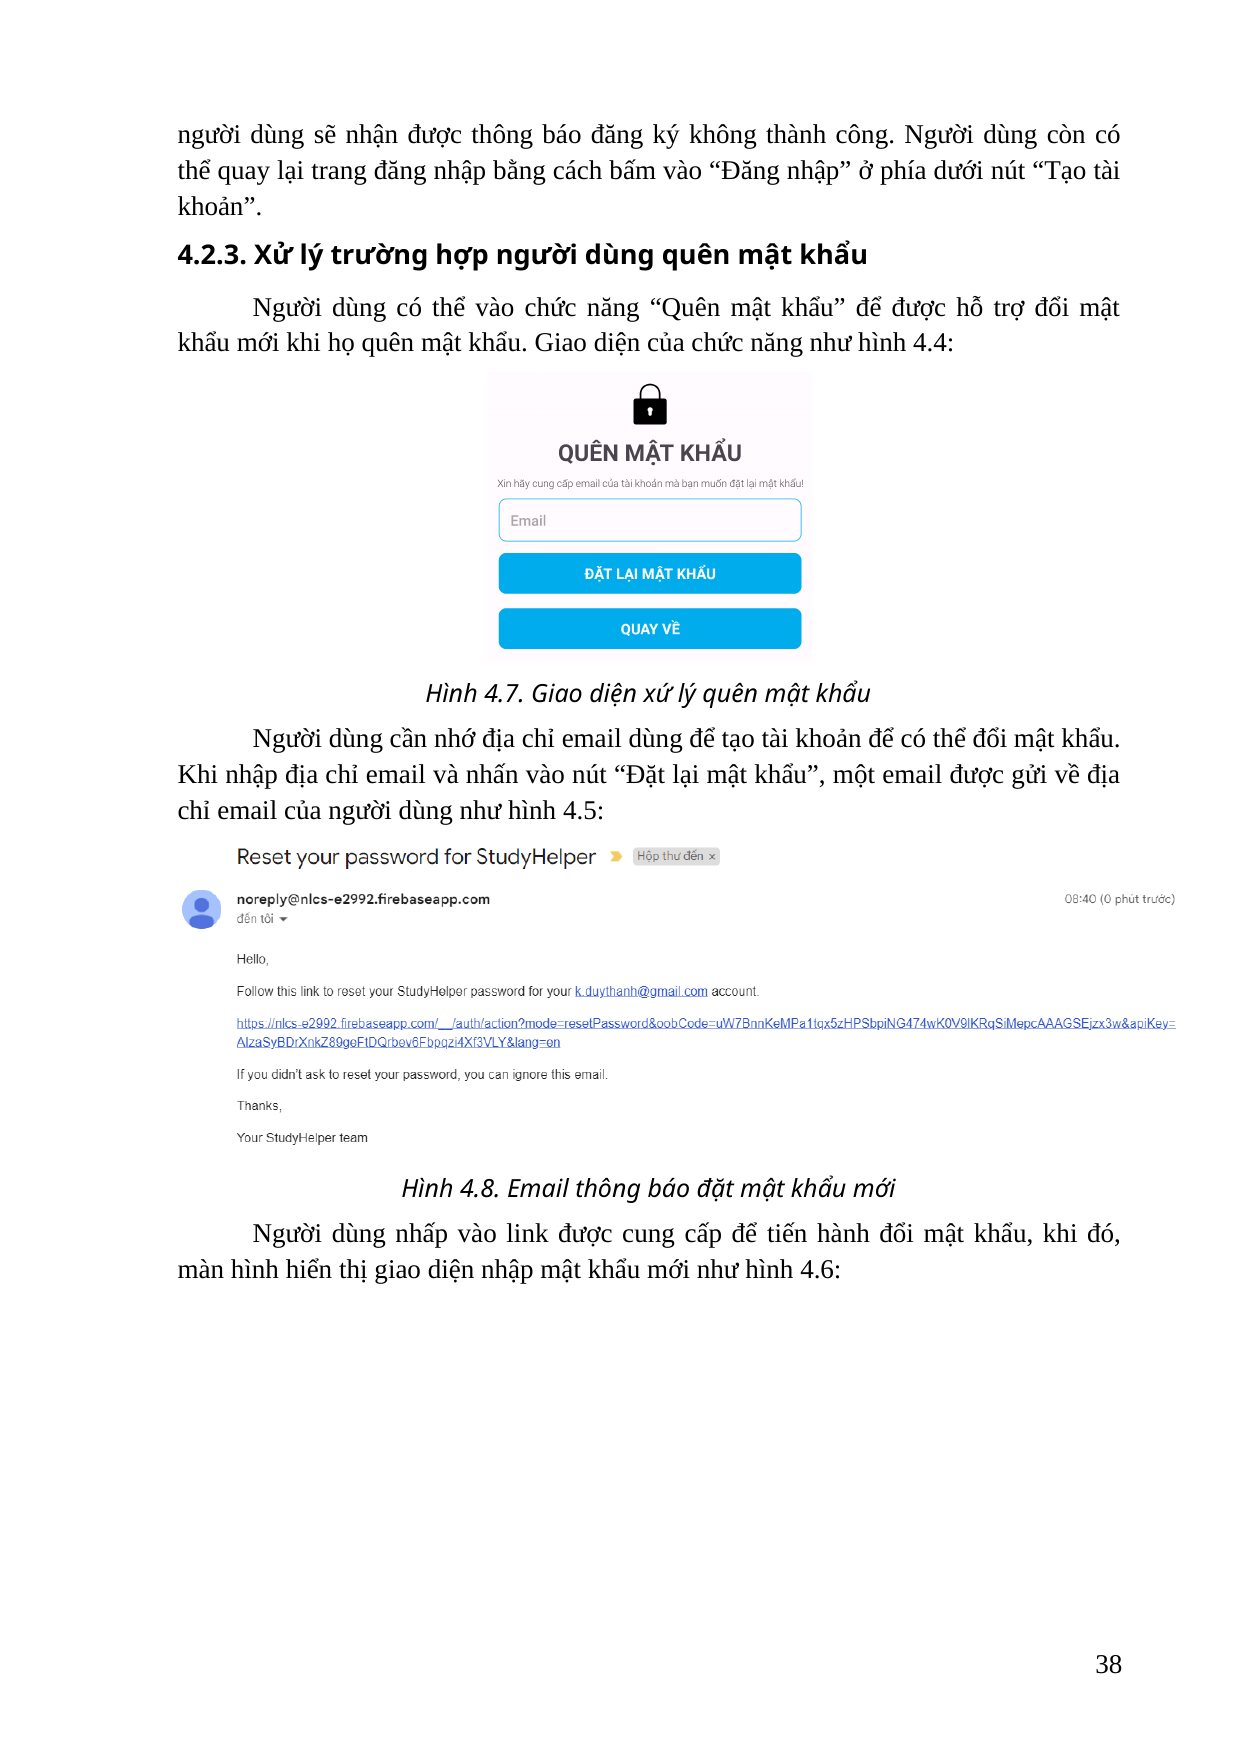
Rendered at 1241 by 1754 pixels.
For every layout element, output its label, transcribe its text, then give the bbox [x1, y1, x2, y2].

picture [487, 372, 813, 662]
text Người dùng cần nhớ địa chỉ email dùng để tạo tài khoản để có thể đổi mật khẩu. Khi nhập địa chỉ email và nhấn vào nút “Đặt lại mật khẩu”, một email được gửi về địa chỉ email của người dùng như hình 4.5: [177, 723, 1122, 825]
text Người dùng nhấp vào link được cung cấp để tiến hành đổi mật khẩu, khi đó, màn hình hiển thị giao diện nhập mật khẩu mới như hình 4.6: [177, 1217, 1122, 1284]
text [177, 118, 1122, 221]
picture [177, 840, 1178, 1156]
text Người dùng có thể vào chức năng “Quên mật khẩu” để được hỗ trợ đổi mật khẩu mới khi họ quên mật khẩu. Giao diện của chức năng như hình 4.4: [177, 291, 1122, 357]
subtitle 4.2.3. Xử lý trường hợp người dùng quên mật khẩu [177, 236, 1122, 273]
